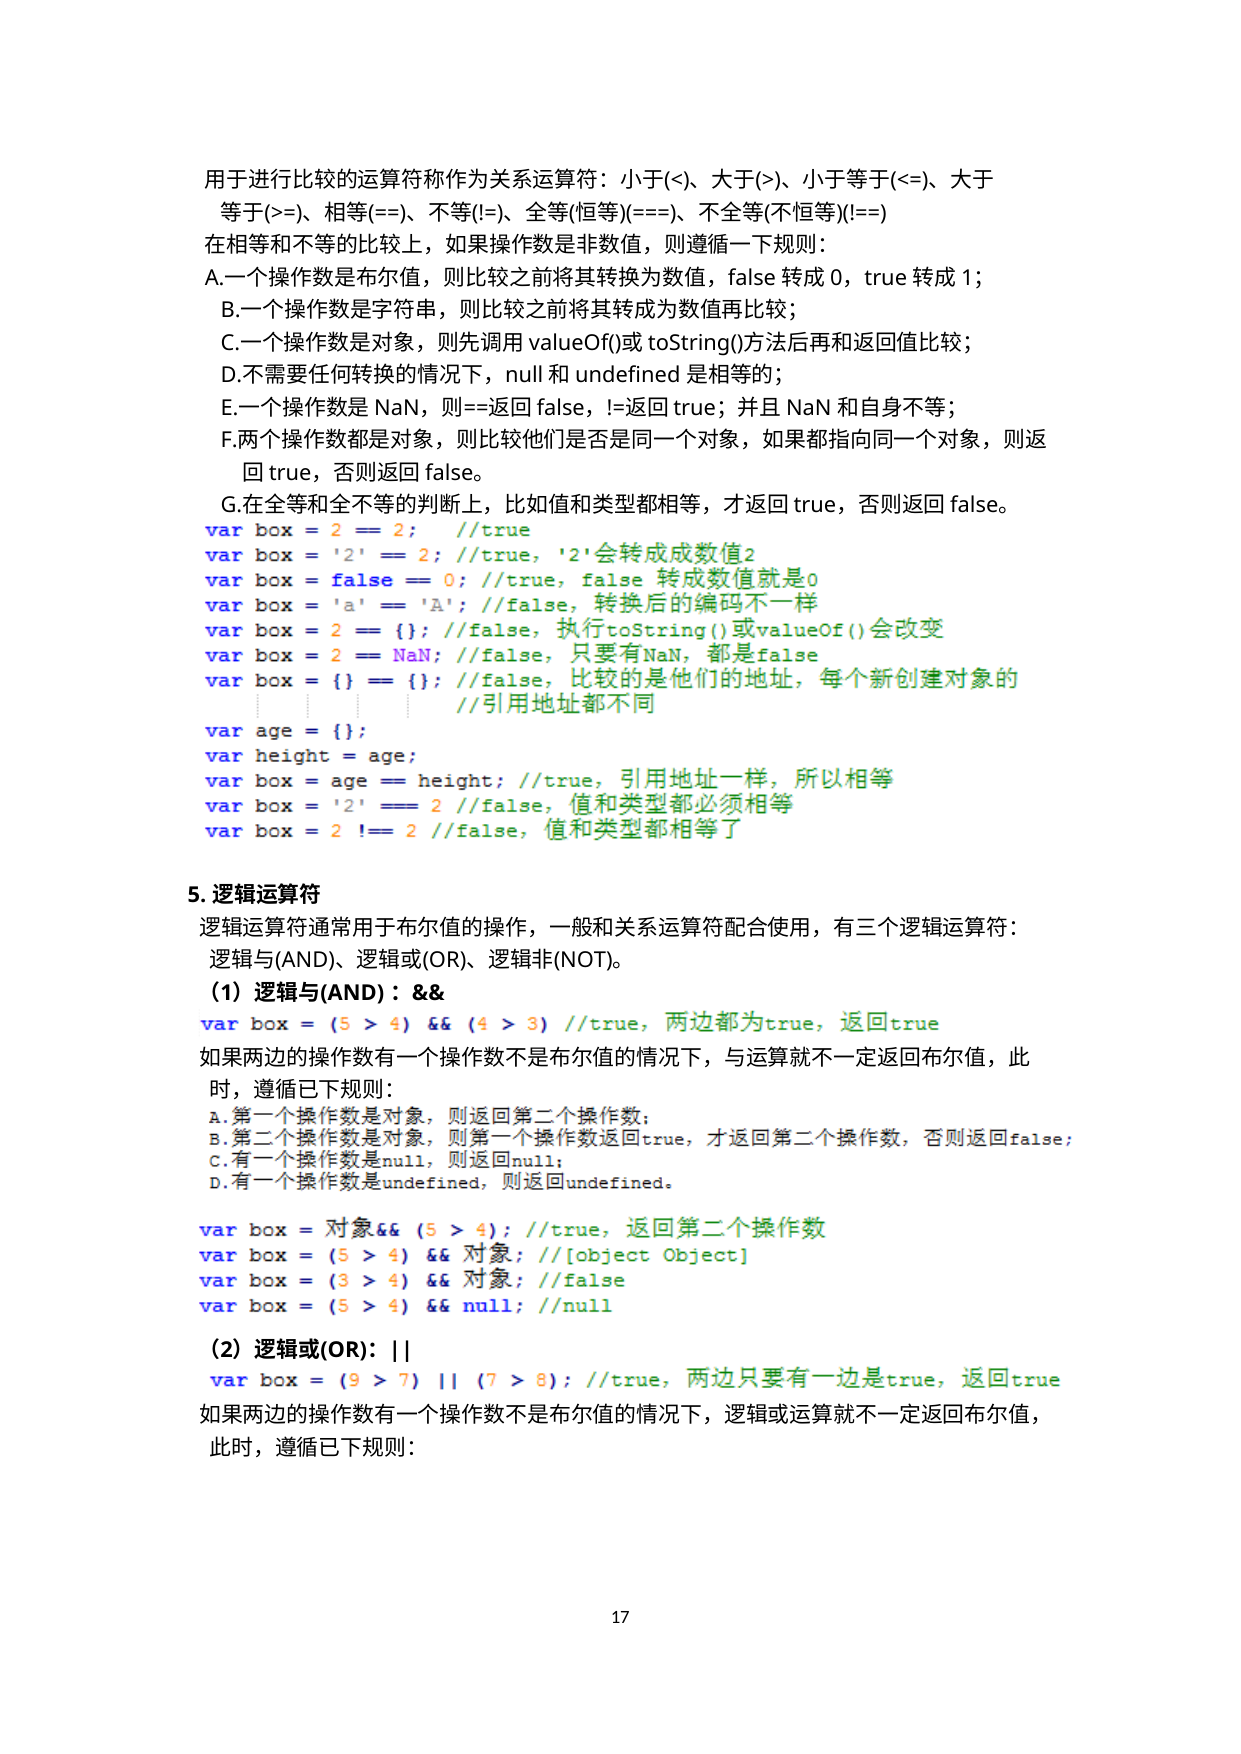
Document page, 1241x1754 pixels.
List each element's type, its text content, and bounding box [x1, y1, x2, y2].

text F.两个操作数都是对象，则比较他们是否是同一个对象，如果都指向同一个对象，则返 [187, 422, 1053, 454]
picture [209, 1364, 1072, 1396]
text 在相等和不等的比较上，如果操作数是非数值，则遵循一下规则： [187, 227, 1053, 259]
text E.一个操作数是NaN，则==返回false，!=返回true；并且NaN 和自身不等； [187, 389, 1053, 422]
text （2）逻辑或(OR)：|| [187, 1332, 1053, 1364]
text （1）逻辑与(AND) ：&& [187, 974, 1053, 1007]
text G.在全等和全不等的判断上，比如值和类型都相等，才返回true，否则返回false。 [187, 487, 1053, 519]
text 等于(>=)、相等(==)、不等(!=)、全等(恒等)(===)、不全等(不恒等)(!==) [187, 194, 1053, 227]
text 如果两边的操作数有一个操作数不是布尔值的情况下，逻辑或运算就不一定返回布尔值，此时，遵循已下规则： [187, 1397, 1053, 1462]
picture [208, 1104, 1074, 1198]
picture [204, 519, 1024, 845]
text 如果两边的操作数有一个操作数不是布尔值的情况下，与运算就不一定返回布尔值，此 [187, 1039, 1053, 1072]
text C.一个操作数是对象，则先调用valueOf()或toString()方法后再和返回值比较； [187, 324, 1053, 357]
picture [198, 1214, 842, 1320]
text A.一个操作数是布尔值，则比较之前将其转换为数值，false 转成0，true 转成1； [187, 259, 1053, 292]
text 回true，否则返回false。 [187, 454, 1053, 487]
text 用于进行比较的运算符称作为关系运算符：小于(<)、大于(>)、小于等于(<=)、大于 [187, 162, 1053, 194]
text 逻辑与(AND)、逻辑或(OR)、逻辑非(NOT)。 [187, 942, 1053, 974]
text B.一个操作数是字符串，则比较之前将其转成为数值再比较； [187, 292, 1053, 324]
text 5. 逻辑运算符 [187, 877, 1053, 909]
text 时，遵循已下规则： [187, 1072, 1053, 1104]
text 逻辑运算符通常用于布尔值的操作，一般和关系运算符配合使用，有三个逻辑运算符： [187, 909, 1053, 942]
text D.不需要任何转换的情况下，null 和undefined 是相等的； [187, 357, 1053, 389]
picture [198, 1008, 954, 1038]
